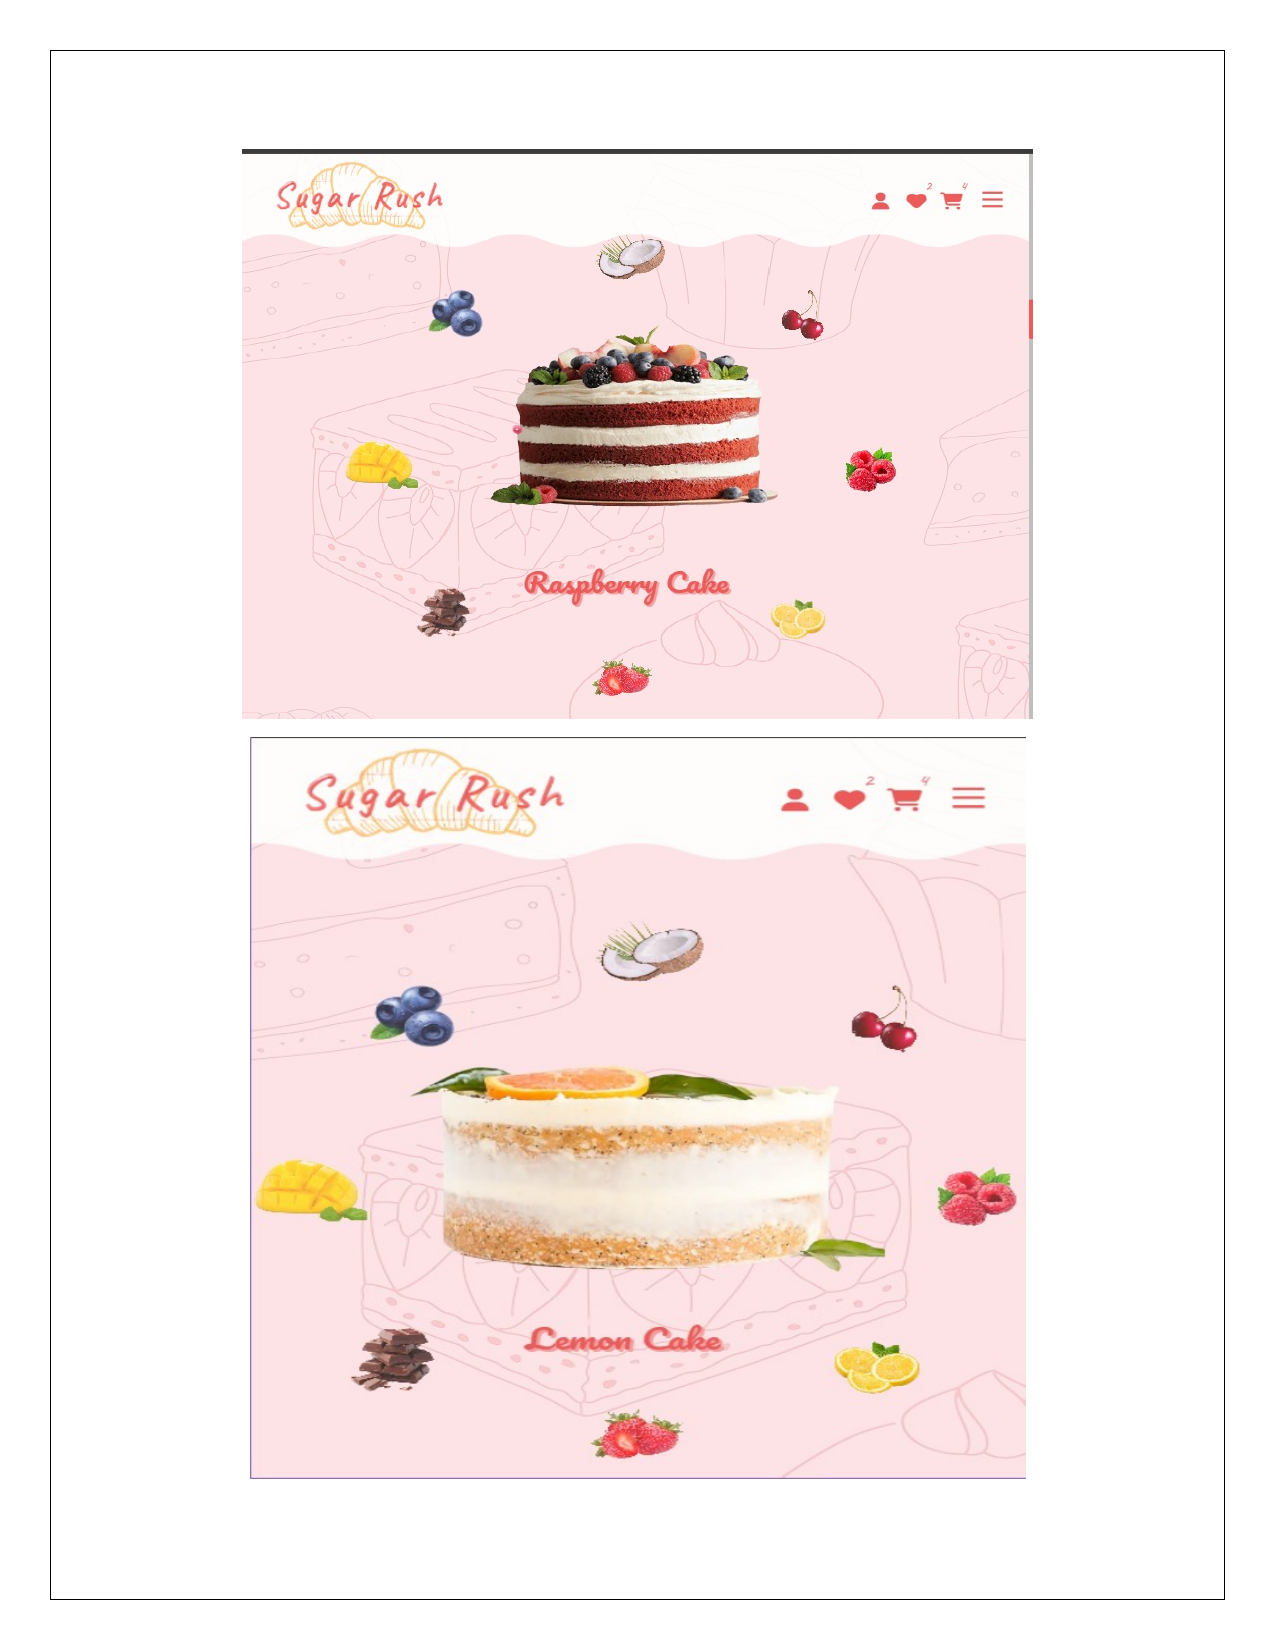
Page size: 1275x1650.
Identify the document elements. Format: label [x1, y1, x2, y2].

picture [242, 149, 1033, 719]
picture [250, 737, 1026, 1479]
